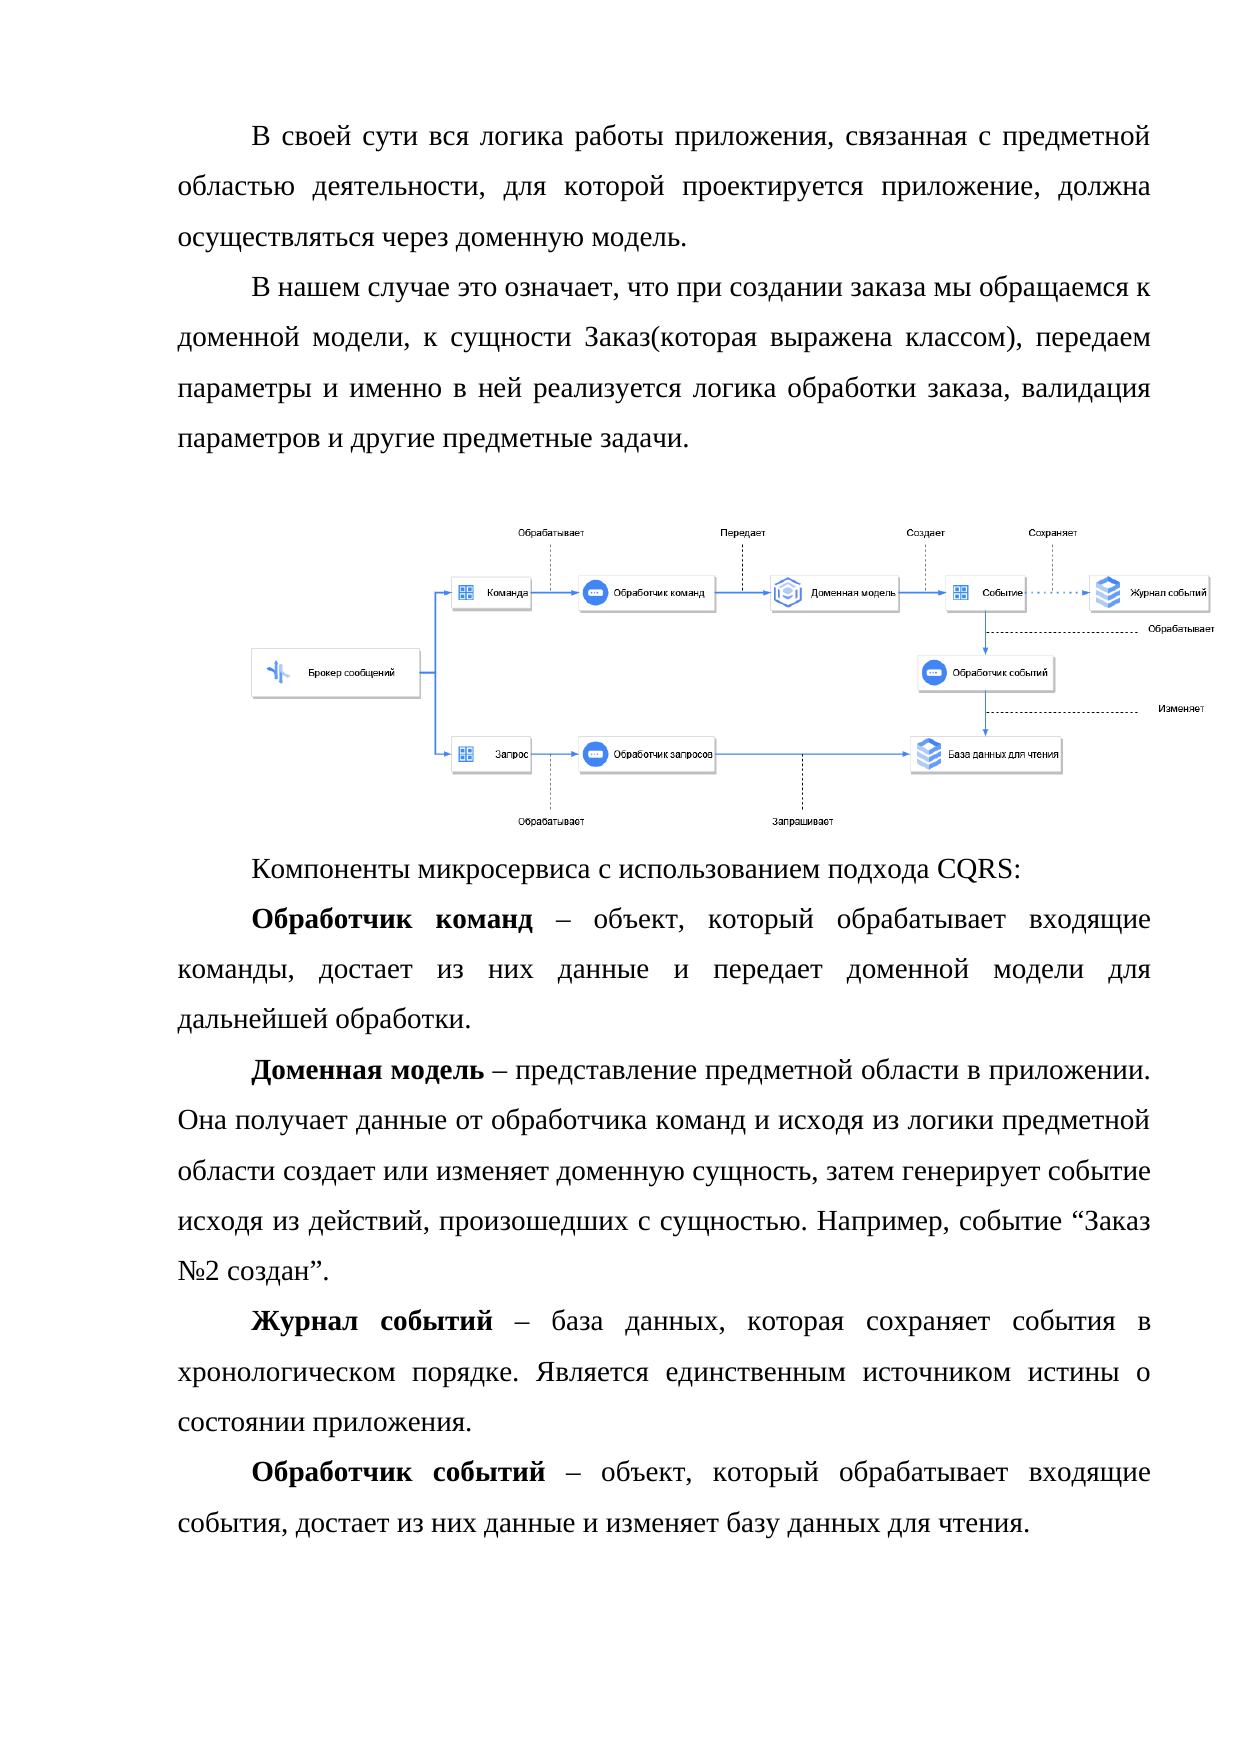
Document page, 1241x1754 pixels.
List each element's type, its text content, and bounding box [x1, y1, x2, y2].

text Обработчик событий – объект, который обрабатывает входящие события, достает из них данные и изменяет базу данных для чтения. [177, 1454, 1152, 1538]
text Компоненты микросервиса c использованием подхода CQRS: [177, 851, 1152, 884]
picture [251, 520, 1225, 834]
text Обработчик команд – объект, который обрабатывает входящие команды, достает из них данные и передает доменной модели для дальнейшей обработки. [177, 901, 1152, 1035]
text В нашем случае это означает, что при создании заказа мы обращаемся к доменной модели, к сущности Заказ(которая выражена классом), передаем параметры и именно в ней реализуется логика обработки заказа, валидация параметров и другие предметные задачи. [177, 269, 1152, 453]
text Журнал событий – база данных, которая сохраняет события в хронологическом порядке. Является единственным источником истины о состоянии приложения. [177, 1303, 1152, 1438]
text В своей сути вся логика работы приложения, связанная с предметной областью деятельности, для которой проектируется приложение, должна осуществляться через доменную модель. [177, 118, 1152, 252]
text Доменная модель – представление предметной области в приложении. Она получает данные от обработчика команд и исходя из логики предметной области создает или изменяет доменную сущность, затем генерирует событие исходя из действий, произошедших с сущностью. Например, событие “Заказ №2 создан”. [177, 1052, 1152, 1287]
